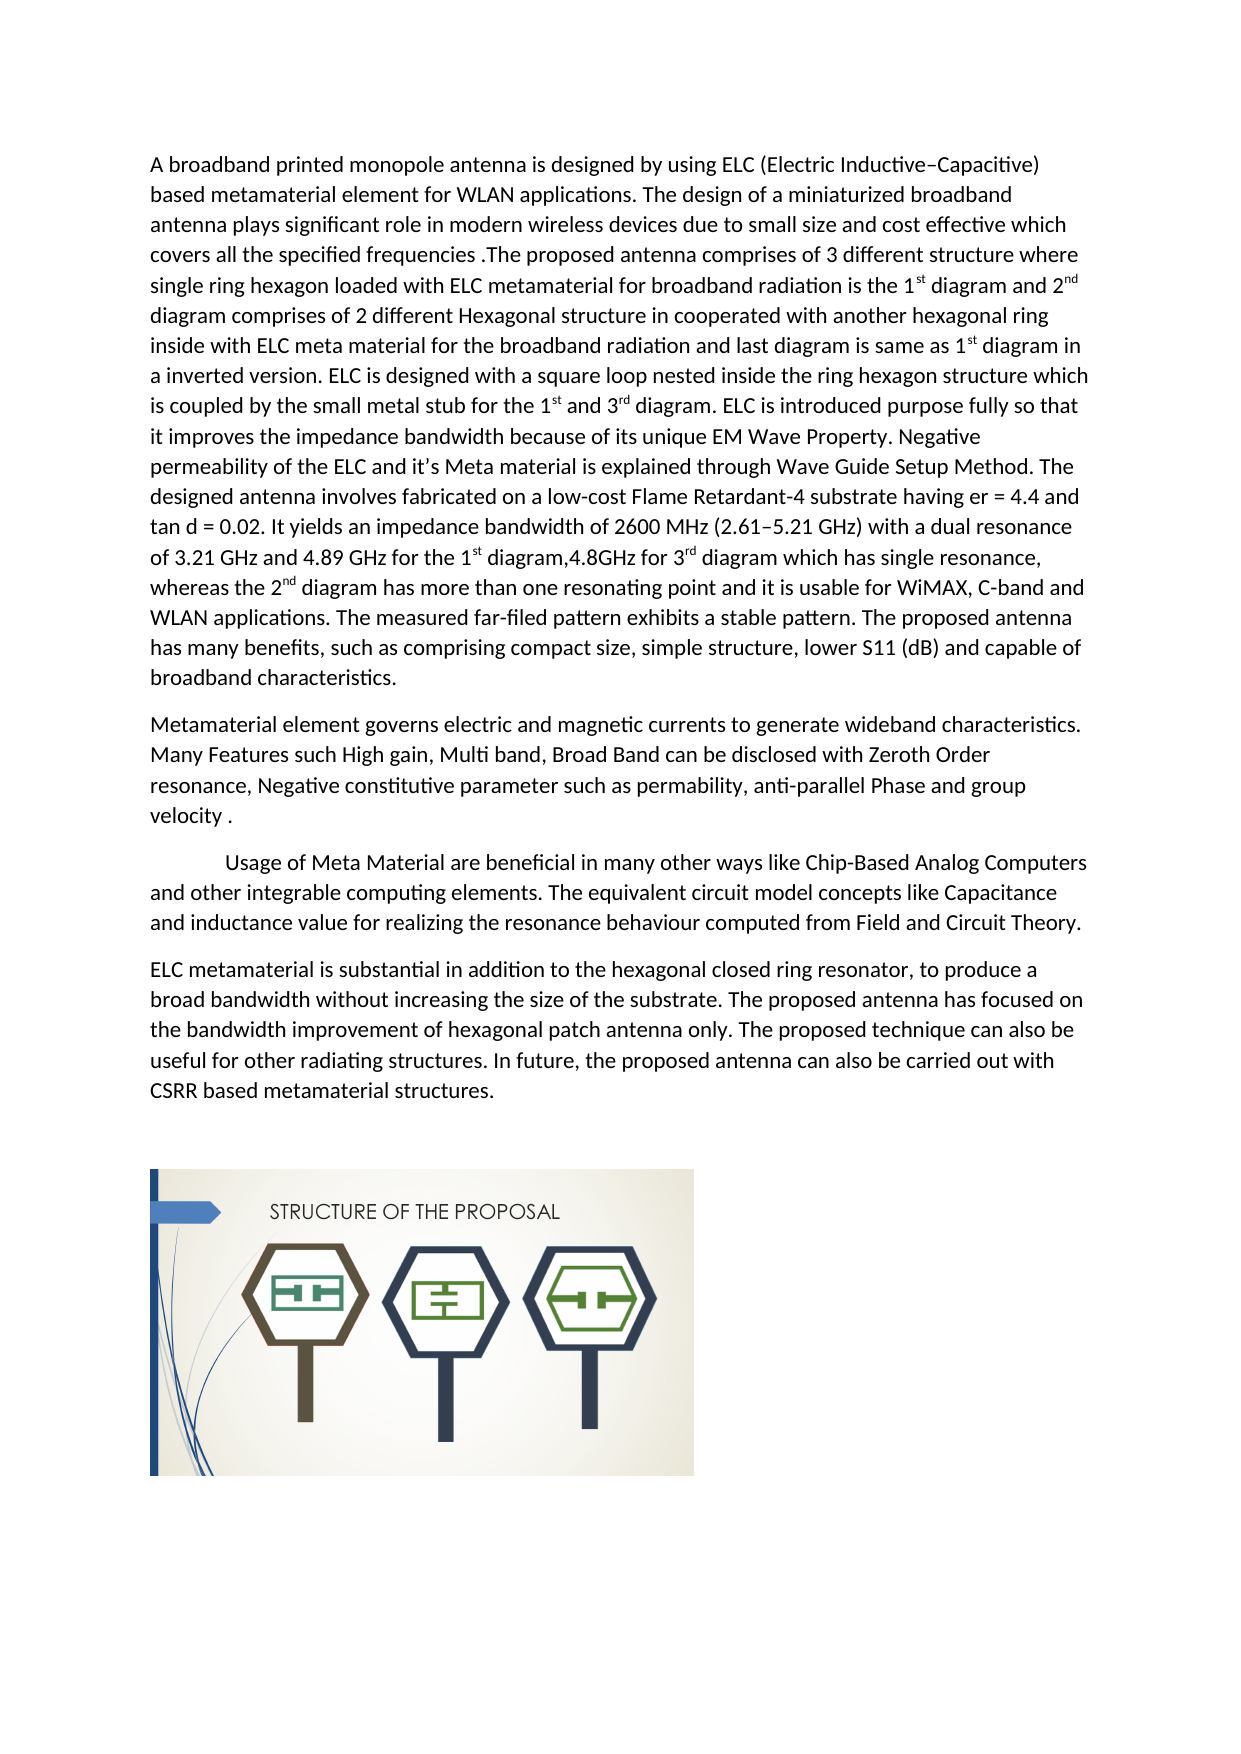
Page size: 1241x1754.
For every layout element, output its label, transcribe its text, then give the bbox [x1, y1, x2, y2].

text ELC metamaterial is substantial in addition to the hexagonal closed ring resonator, to produce a broad bandwidth without increasing the size of the substrate. The proposed antenna has focused on the bandwidth improvement of hexagonal patch antenna only. The proposed technique can also be useful for other radiating structures. In future, the proposed antenna can also be carried out with CSRR based metamaterial structures. [150, 955, 1090, 1104]
text Usage of Meta Material are beneficial in many other ways like Chip-Based Analog Computers and other integrable computing elements. The equivalent circuit model concepts like Capacitance and inductance value for realizing the resonance behaviour computed from Field and Circuit Theory. [150, 848, 1090, 936]
text A broadband printed monopole antenna is designed by using ELC (Electric Inductive–Capacitive) based metamaterial element for WLAN applications. The design of a miniaturized broadband antenna plays significant role in modern wireless devices due to small size and cost effective which covers all the specified frequencies .The proposed antenna comprises of 3 different structure where single ring hexagon loaded with ELC metamaterial for broadband radiation is the 1st diagram and 2nd diagram comprises of 2 different Hexagonal structure in cooperated with another hexagonal ring inside with ELC meta material for the broadband radiation and last diagram is same as 1st diagram in a inverted version. ELC is designed with a square loop nested inside the ring hexagon structure which is coupled by the small metal stub for the 1st and 3rd diagram. ELC is introduced purpose fully so that it improves the impedance bandwidth because of its unique EM Wave Property. Negative permeability of the ELC and it’s Meta material is explained through Wave Guide Setup Method. The designed antenna involves fabricated on a low-cost Flame Retardant-4 substrate having er = 4.4 and tan d = 0.02. It yields an impedance bandwidth of 2600 MHz (2.61–5.21 GHz) with a dual resonance of 3.21 GHz and 4.89 GHz for the 1st diagram,4.8GHz for 3rd diagram which has single resonance, whereas the 2nd diagram has more than one resonating point and it is usable for WiMAX, C-band and WLAN applications. The measured far-filed pattern exhibits a stable pattern. The proposed antenna has many benefits, such as comprising compact size, simple structure, lower S11 (dB) and capable of broadband characteristics. [150, 150, 1090, 692]
text Metamaterial element governs electric and magnetic currents to generate wideband characteristics. Many Features such High gain, Multi band, Broad Band can be disclosed with Zeroth Order resonance, Negative constitutive parameter such as permability, anti-parallel Phase and group velocity . [150, 710, 1090, 829]
picture [150, 1169, 694, 1476]
